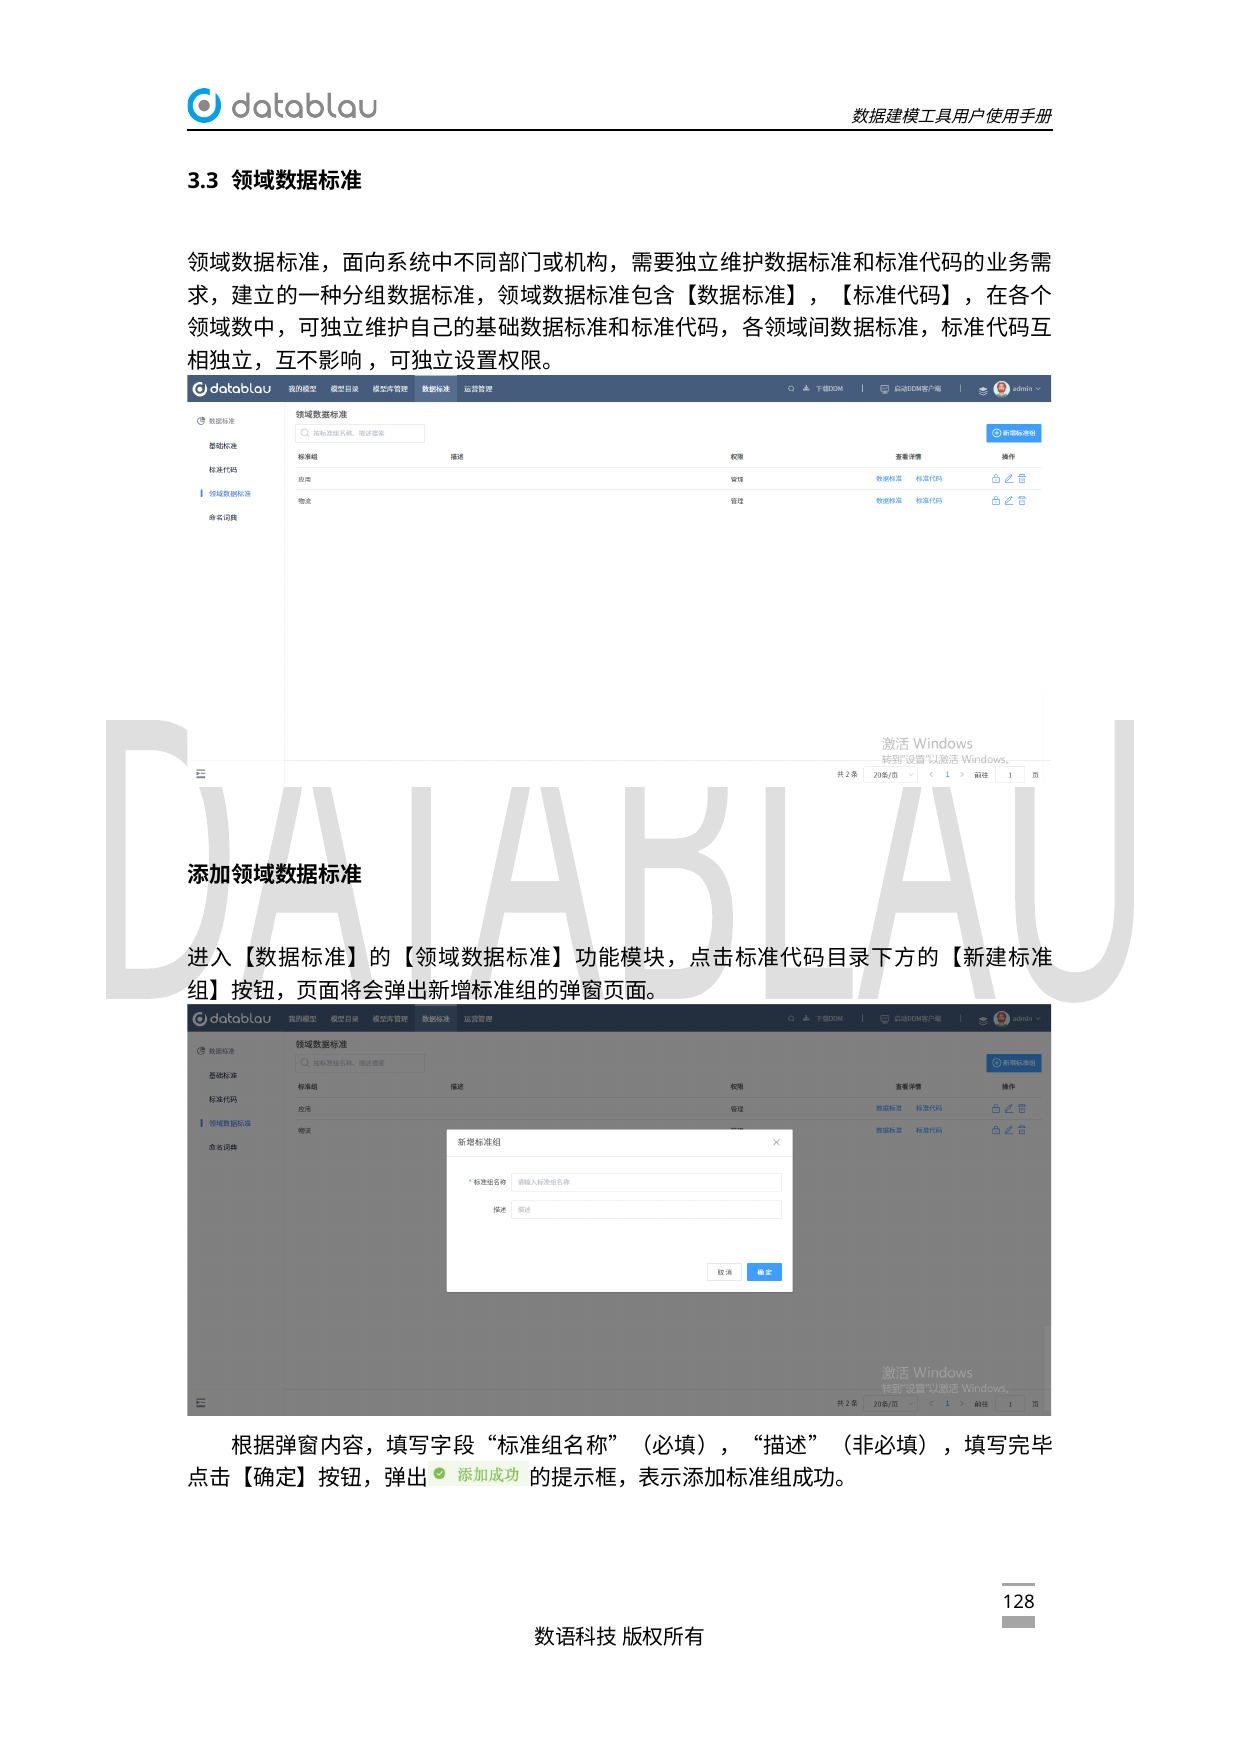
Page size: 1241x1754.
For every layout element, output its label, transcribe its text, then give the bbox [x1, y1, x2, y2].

list 领域数据标准，面向系统中不同部门或机构，需要独立维护数据标准和标准代码的业务需求，建立的一种分组数据标准，领域数据标准包含【数据标准】，【标准代码】，在各个领域数中，可独立维护自己的基础数据标准和标准代码，各领域间数据标准，标准代码互相独立，互不影响 ，可独立设置权限。 [187, 245, 1053, 375]
subtitle 领域数据标准 [187, 162, 1053, 195]
subtitle 添加领域数据标准 [187, 857, 1053, 889]
picture [427, 1461, 530, 1486]
picture [193, 88, 377, 123]
text 根据弹窗内容，填写字段“标准组名称”（必填），“描述”（非必填），填写完毕点击【确定】按钮，弹出的提示框，表示添加标准组成功。 [187, 1427, 1053, 1492]
text 进入【数据标准】的【领域数据标准】功能模块，点击标准代码目录下方的【新建标准组】按钮，页面将会弹出新增标准组的弹窗页面。 [187, 940, 1053, 1005]
picture [187, 112, 197, 123]
picture [187, 375, 1052, 787]
picture [187, 88, 198, 99]
picture [187, 1004, 1052, 1416]
